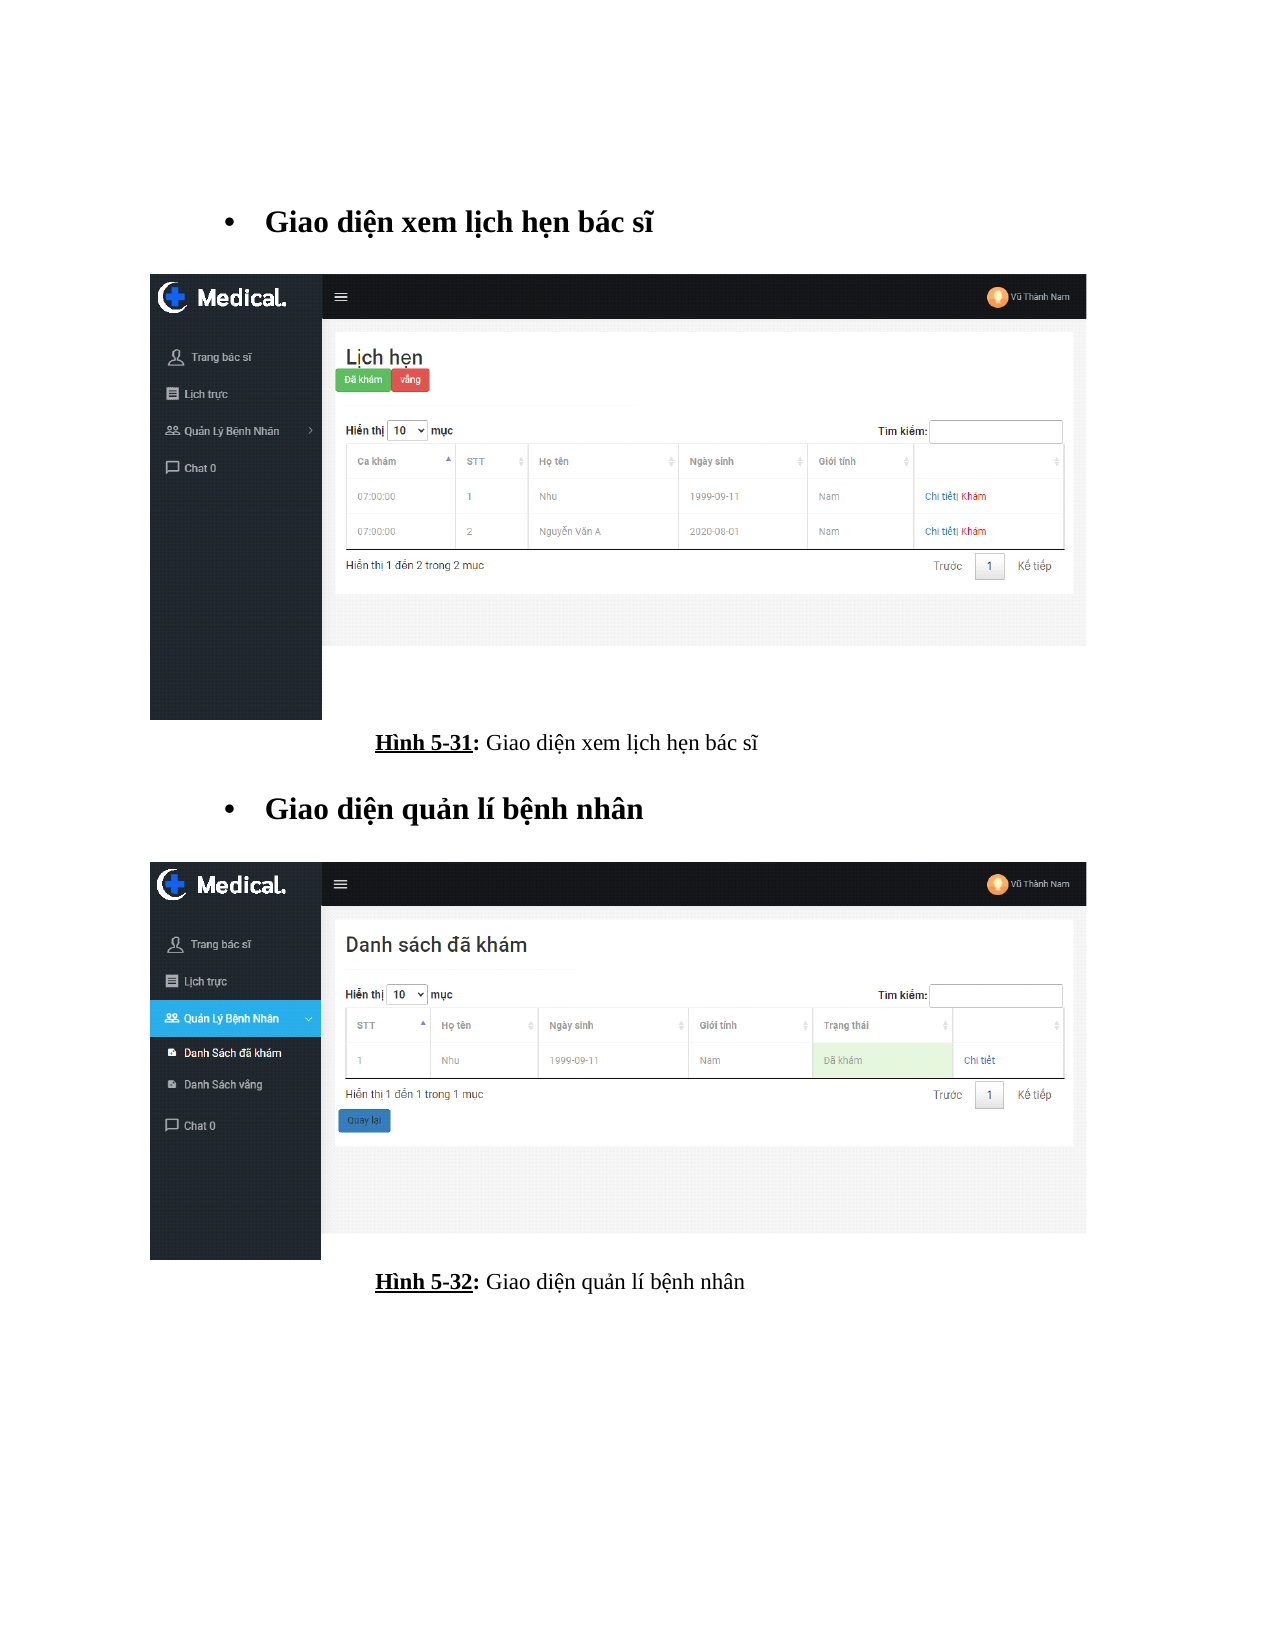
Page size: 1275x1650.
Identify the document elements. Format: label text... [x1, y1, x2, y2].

picture [150, 862, 1087, 1260]
list Giao diện xem lịch hẹn bác sĩ [224, 203, 1125, 239]
text Hình 5-32: Giao diện quản lí bệnh nhân [226, 1268, 1125, 1295]
text Hình 5-31: Giao diện xem lịch hẹn bác sĩ [226, 729, 1125, 755]
picture [150, 274, 1087, 720]
list Giao diện quản lí bệnh nhân [224, 791, 1125, 826]
